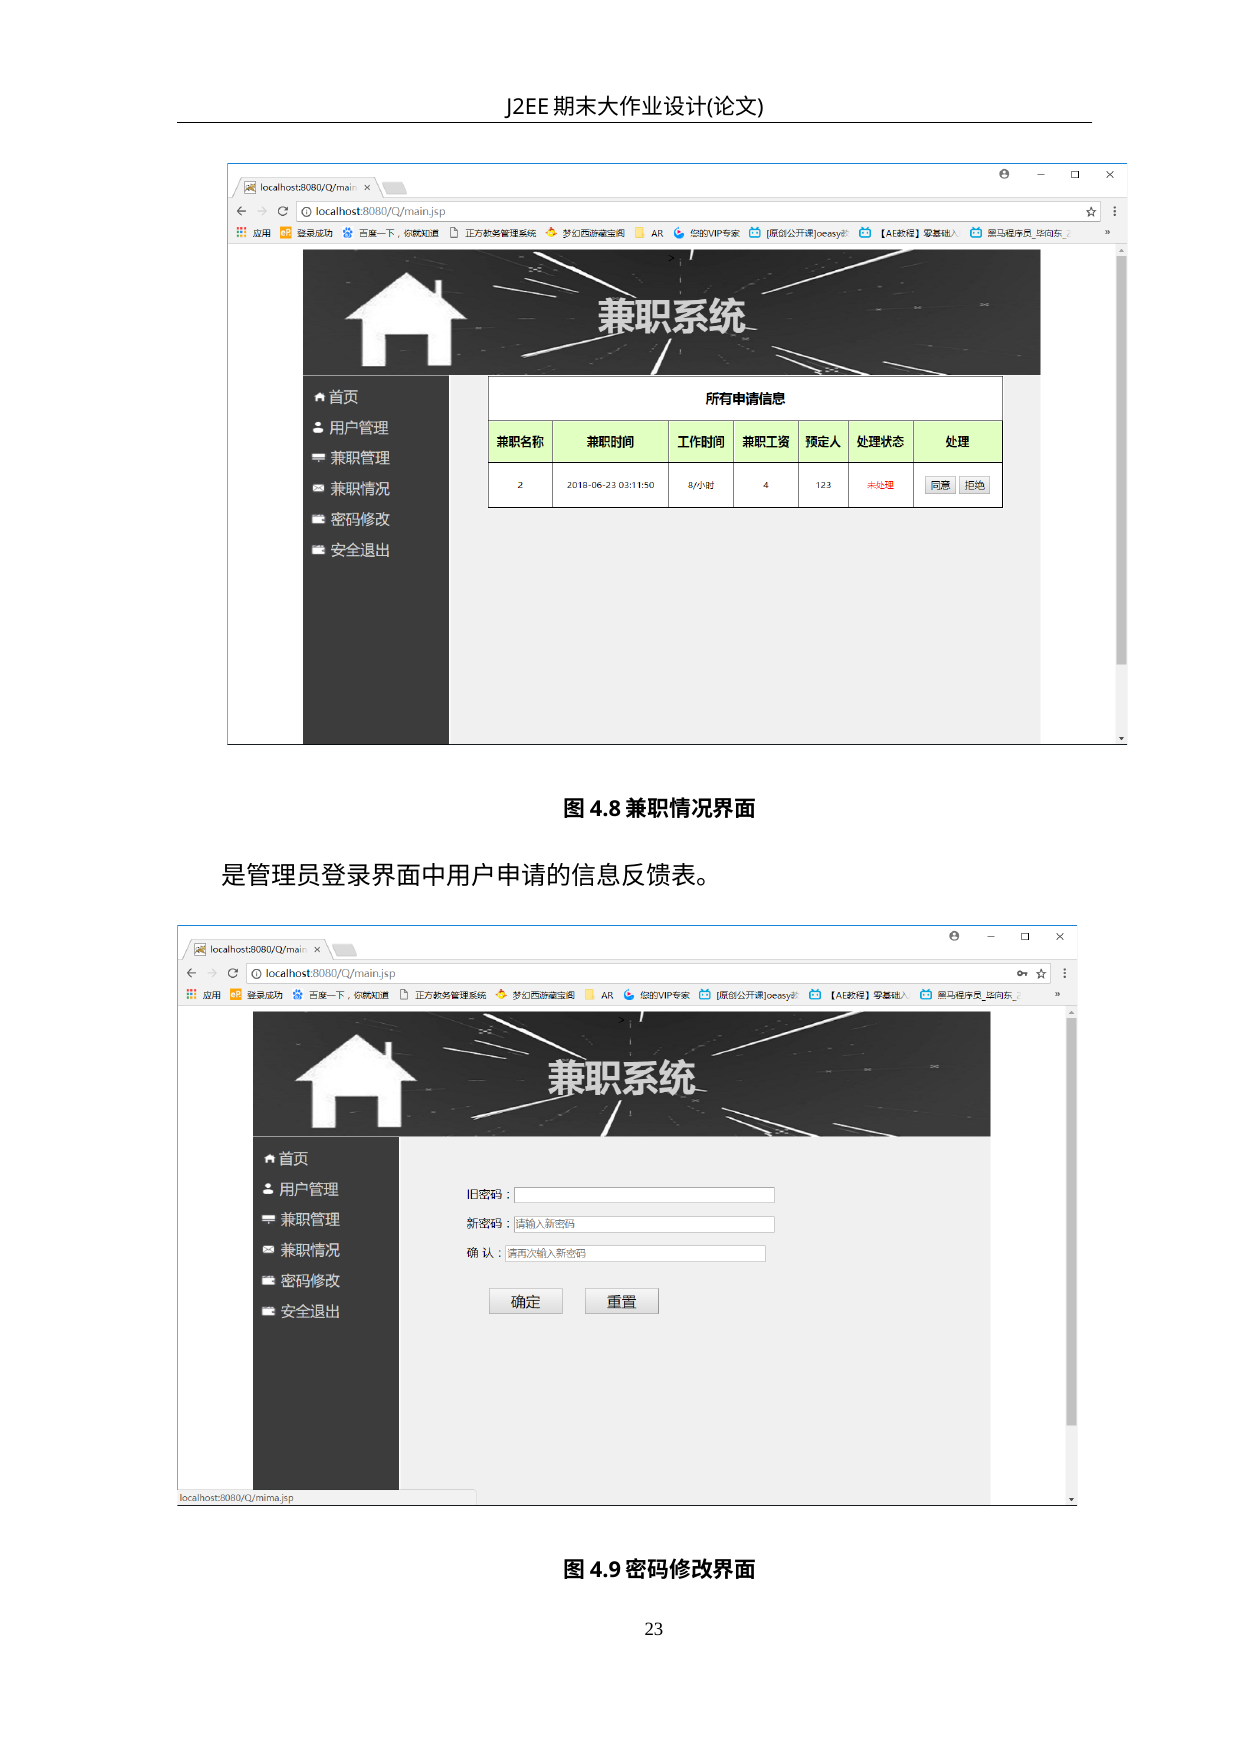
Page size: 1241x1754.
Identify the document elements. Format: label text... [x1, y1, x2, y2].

picture [227, 163, 1128, 745]
text 图4.9密码修改界面 [177, 1551, 1092, 1585]
text 图4.8兼职情况界面 [177, 789, 1092, 823]
picture [177, 925, 1078, 1506]
text 是管理员登录界面中用户申请的信息反馈表。 [177, 839, 1092, 907]
